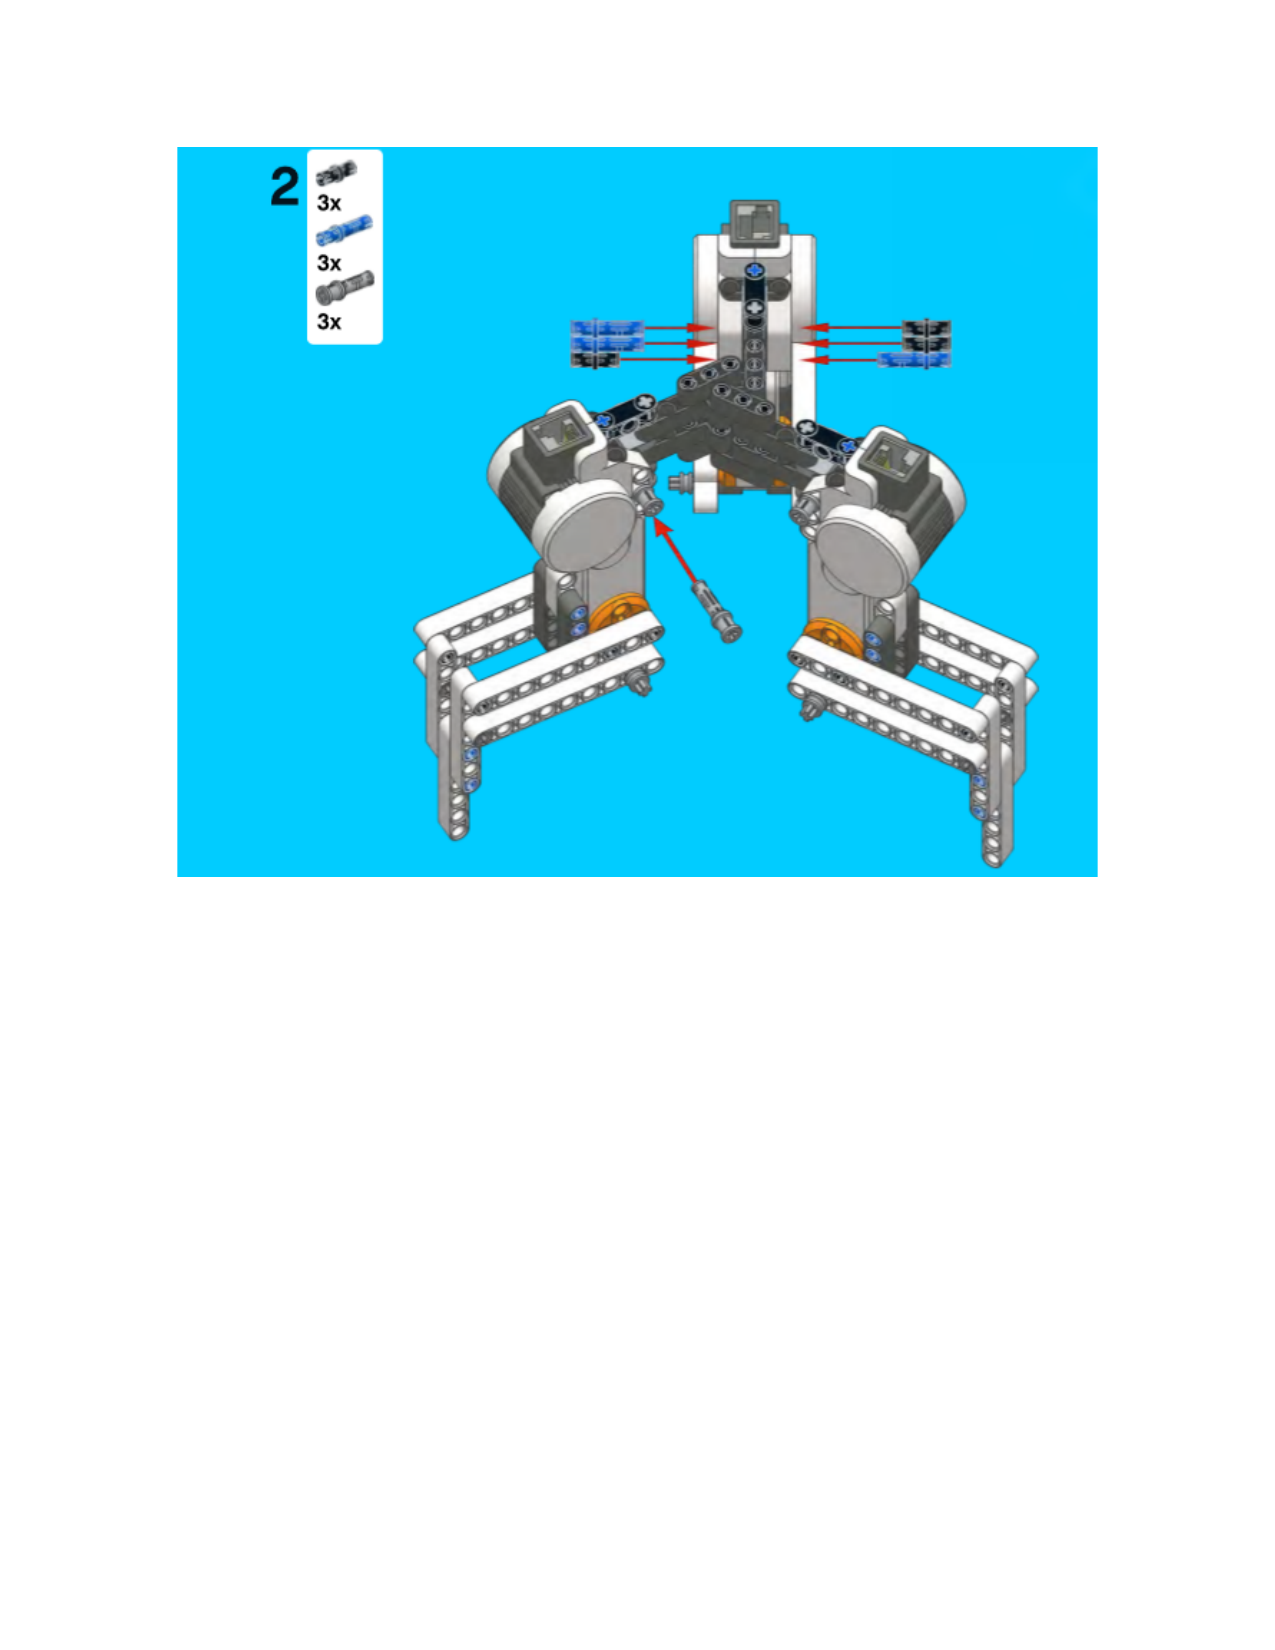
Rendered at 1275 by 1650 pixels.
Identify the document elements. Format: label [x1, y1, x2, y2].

picture [308, 150, 383, 344]
picture [414, 200, 1038, 868]
picture [273, 168, 296, 203]
